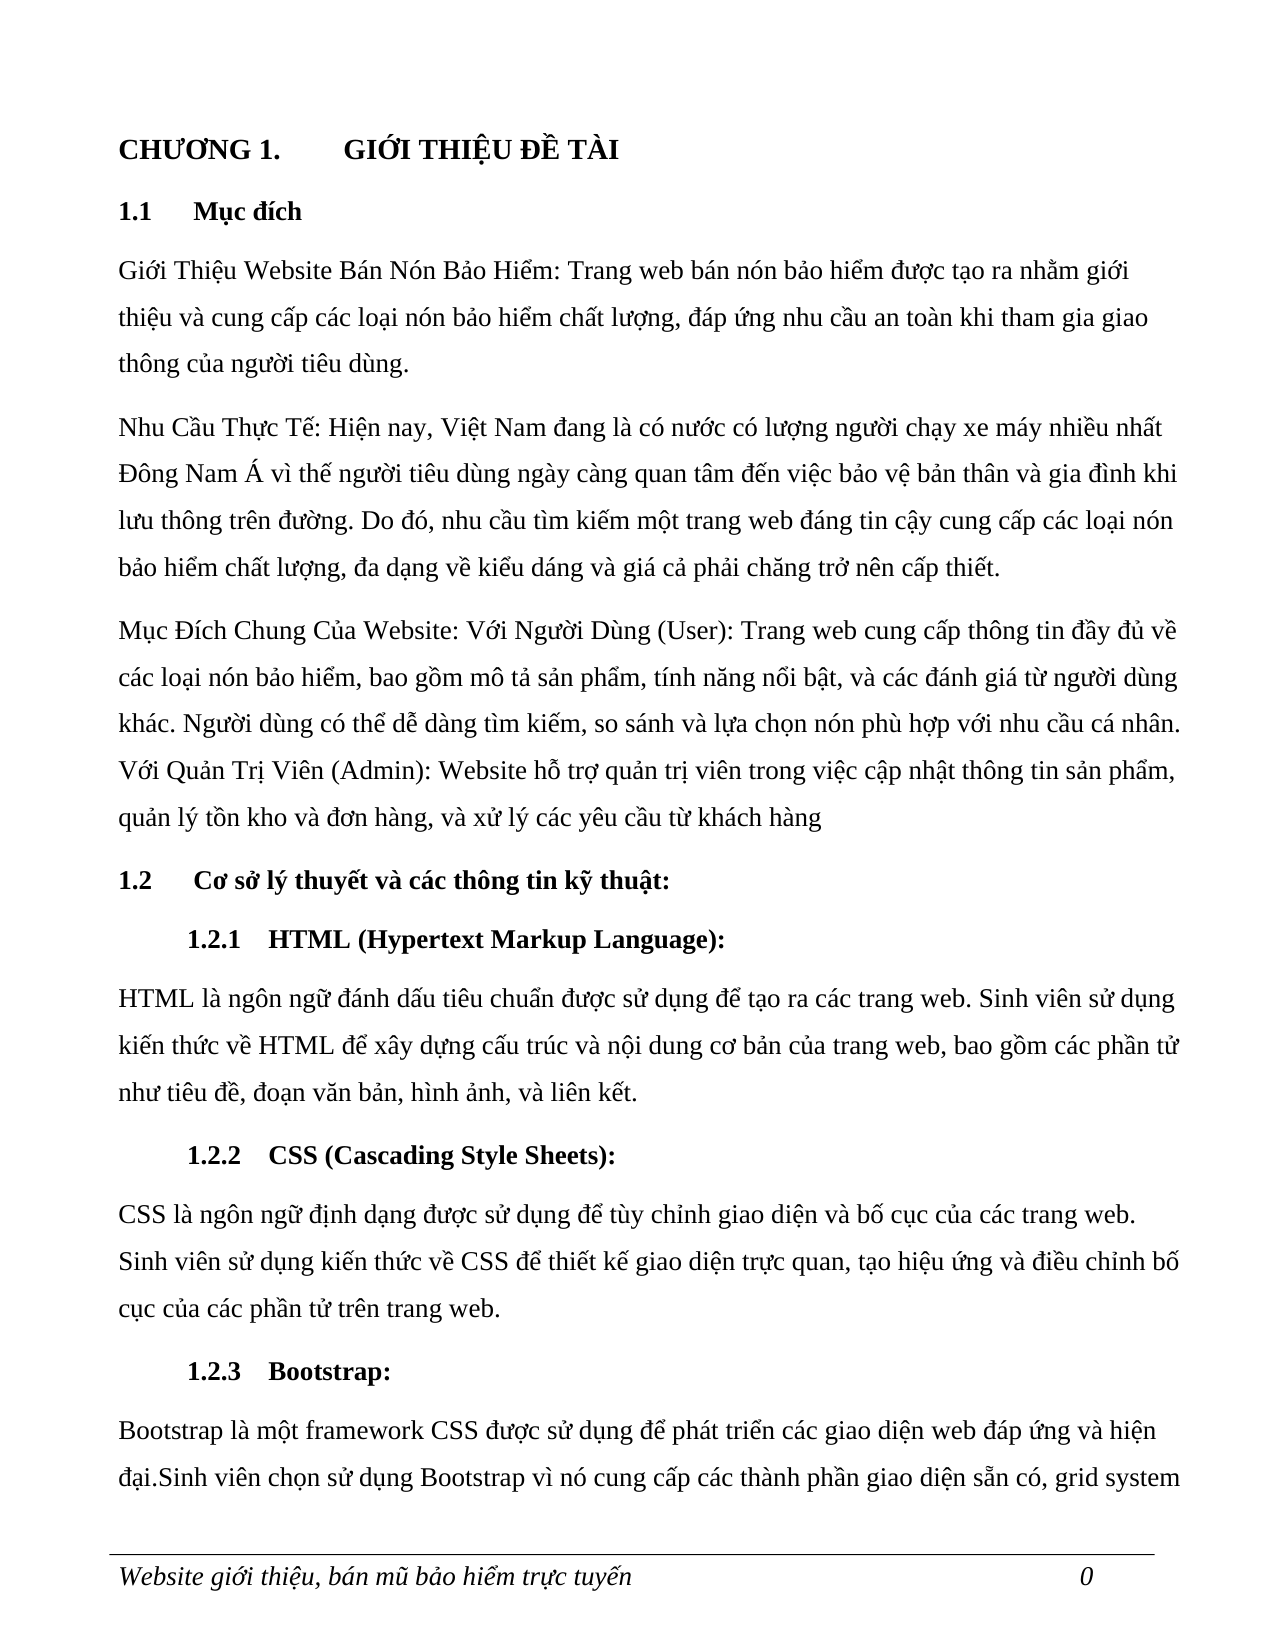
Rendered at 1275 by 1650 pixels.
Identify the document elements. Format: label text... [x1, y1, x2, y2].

subtitle CSS (Cascading Style Sheets): [187, 1139, 1186, 1170]
text Nhu Cầu Thực Tế: Hiện nay, Việt Nam đang là có nước có lượng người chạy xe máy nhiều nhất Đông Nam Á vì thế người tiêu dùng ngày càng quan tâm đến việc bảo vệ bản thân và gia đình khi lưu thông trên đường. Do đó, nhu cầu tìm kiếm một trang web đáng tin cậy cung cấp các loại nón bảo hiểm chất lượng, đa dạng về kiểu dáng và giá cả phải chăng trở nên cấp thiết. [118, 411, 1186, 582]
subtitle GIỚI THIỆU ĐỀ TÀI [118, 132, 1186, 166]
text Mục Đích Chung Của Website: Với Người Dùng (User): Trang web cung cấp thông tin đầy đủ về các loại nón bảo hiểm, bao gồm mô tả sản phẩm, tính năng nổi bật, và các đánh giá từ người dùng khác. Người dùng có thể dễ dàng tìm kiếm, so sánh và lựa chọn nón phù hợp với nhu cầu cá nhân. Với Quản Trị Viên (Admin): Website hỗ trợ quản trị viên trong việc cập nhật thông tin sản phẩm, quản lý tồn kho và đơn hàng, và xử lý các yêu cầu từ khách hàng [118, 614, 1186, 832]
text HTML là ngôn ngữ đánh dấu tiêu chuẩn được sử dụng để tạo ra các trang web. Sinh viên sử dụng kiến thức về HTML để xây dựng cấu trúc và nội dung cơ bản của trang web, bao gồm các phần tử như tiêu đề, đoạn văn bản, hình ảnh, và liên kết. [118, 983, 1186, 1107]
subtitle HTML (Hypertext Markup Language): [187, 923, 1186, 954]
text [118, 1414, 1186, 1492]
text Giới Thiệu Website Bán Nón Bảo Hiểm: Trang web bán nón bảo hiểm được tạo ra nhằm giới thiệu và cung cấp các loại nón bảo hiểm chất lượng, đáp ứng nhu cầu an toàn khi tham gia giao thông của người tiêu dùng. [118, 254, 1186, 379]
subtitle Mục đích [118, 195, 1186, 226]
text CSS là ngôn ngữ định dạng được sử dụng để tùy chỉnh giao diện và bố cục của các trang web. Sinh viên sử dụng kiến thức về CSS để thiết kế giao diện trực quan, tạo hiệu ứng và điều chỉnh bố cục của các phần tử trên trang web. [118, 1198, 1186, 1323]
subtitle Bootstrap: [187, 1355, 1186, 1386]
subtitle Cơ sở lý thuyết và các thông tin kỹ thuật: [118, 864, 1186, 895]
